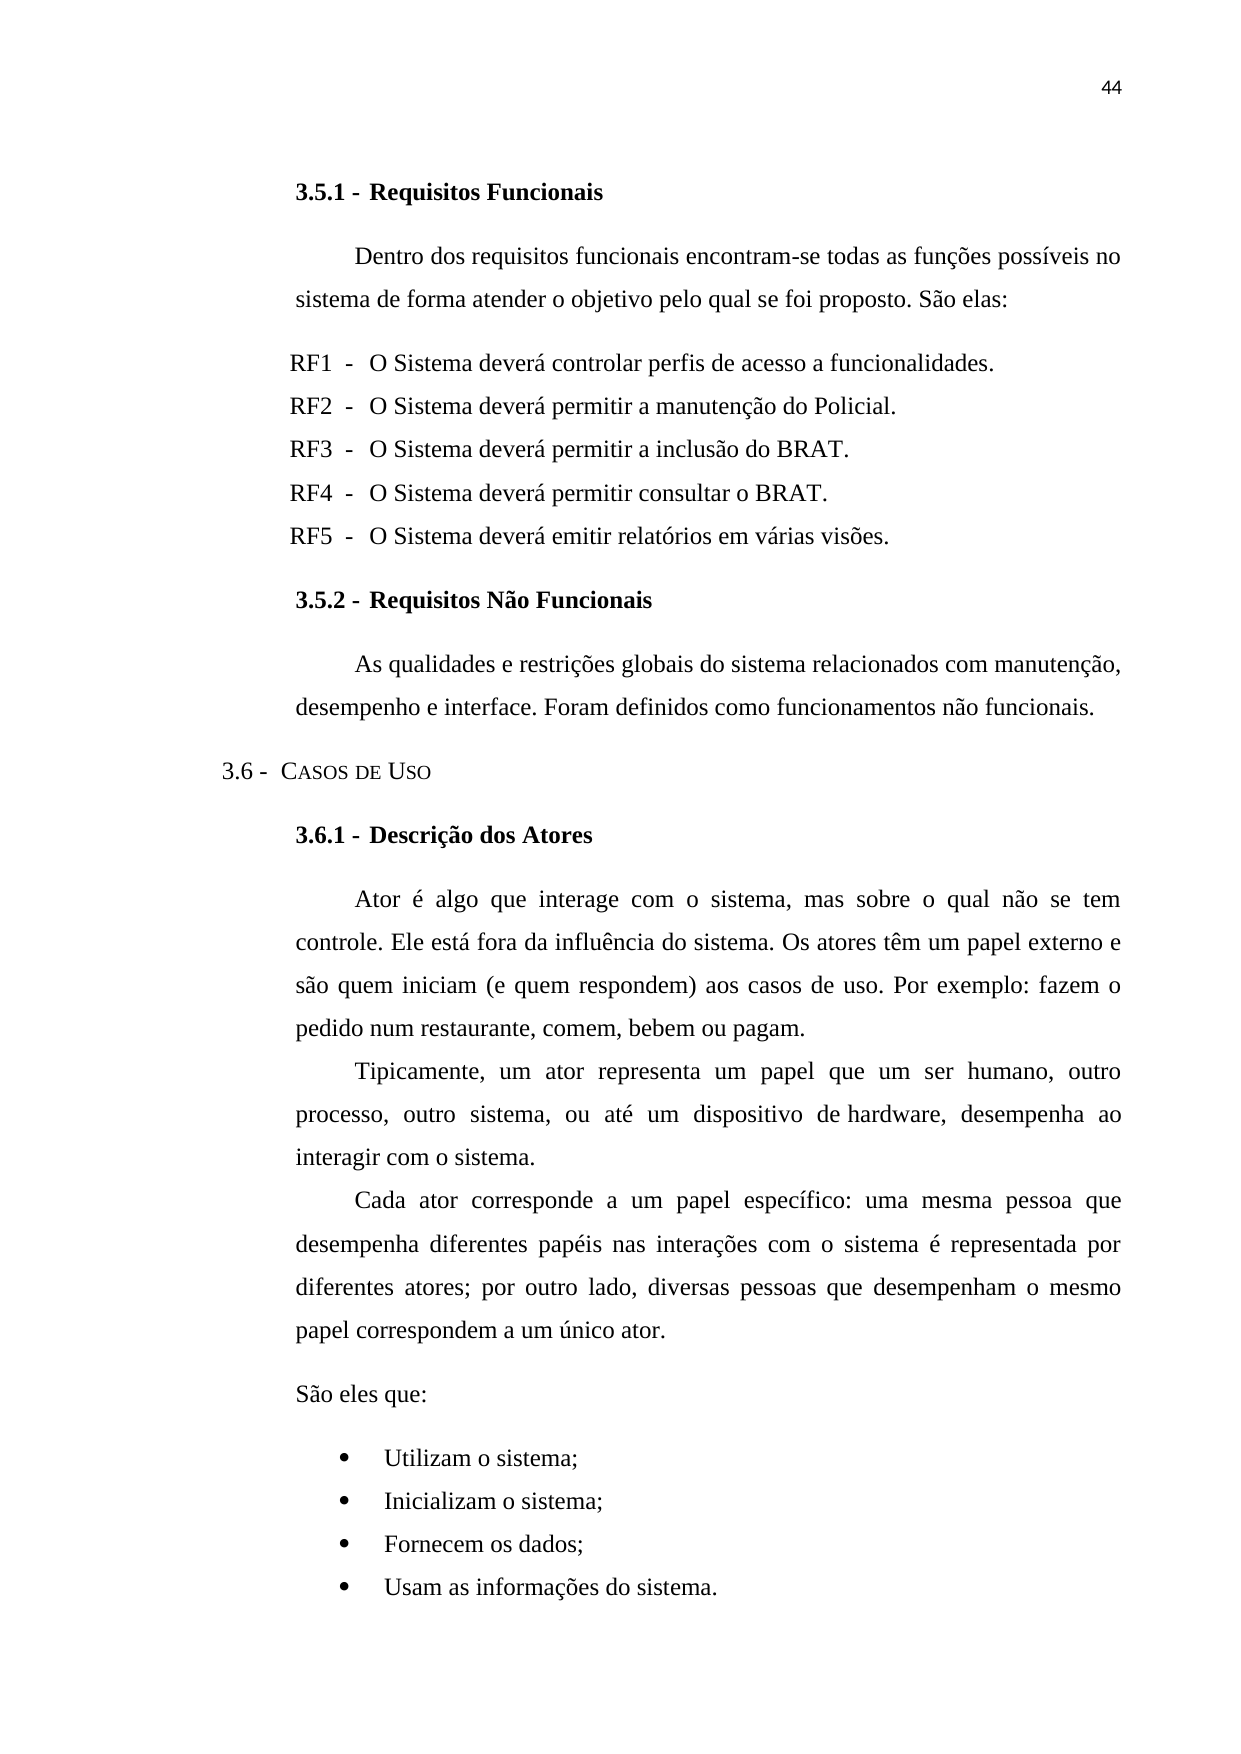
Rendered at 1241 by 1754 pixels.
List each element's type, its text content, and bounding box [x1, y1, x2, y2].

list Inicializam o sistema; [340, 1486, 1122, 1515]
text Requisitos Não Funcionais [295, 585, 1122, 613]
list O Sistema deverá permitir a manutenção do Policial. [289, 391, 1122, 420]
list Fornecem os dados; [340, 1529, 1122, 1558]
list Usam as informações do sistema. [340, 1572, 1122, 1601]
list Utilizam o sistema; [340, 1443, 1122, 1472]
text Ator é algo que interage com o sistema, mas sobre o qual não se tem controle. Ele está fora da influência do sistema. Os atores têm um papel externo e são quem iniciam (e quem respondem) aos casos de uso. Por exemplo: fazem o pedido num restaurante, comem, bebem ou pagam. [295, 884, 1122, 1042]
text Dentro dos requisitos funcionais encontram-se todas as funções possíveis no sistema de forma atender o objetivo pelo qual se foi proposto. São elas: [295, 241, 1122, 313]
list O Sistema deverá permitir consultar o BRAT. [289, 478, 1122, 506]
text São eles que: [222, 1379, 1122, 1408]
text Requisitos Funcionais [295, 177, 1122, 206]
text Descrição dos Atores [295, 820, 1122, 848]
text As qualidades e restrições globais do sistema relacionados com manutenção, desempenho e interface. Foram definidos como funcionamentos não funcionais. [295, 649, 1122, 721]
text Tipicamente, um ator representa um papel que um ser humano, outro processo, outro sistema, ou até um dispositivo de hardware, desempenha ao interagir com o sistema. [295, 1056, 1122, 1171]
list O Sistema deverá emitir relatórios em várias visões. [289, 521, 1122, 549]
text Cada ator corresponde a um papel específico: uma mesma pessoa que desempenha diferentes papéis nas interações com o sistema é representada por diferentes atores; por outro lado, diversas pessoas que desempenham o mesmo papel correspondem a um único ator. [295, 1186, 1122, 1344]
list O Sistema deverá permitir a inclusão do BRAT. [289, 434, 1122, 463]
list O Sistema deverá controlar perfis de acesso a funcionalidades. [289, 348, 1122, 377]
text Casos de Uso [222, 756, 1122, 784]
